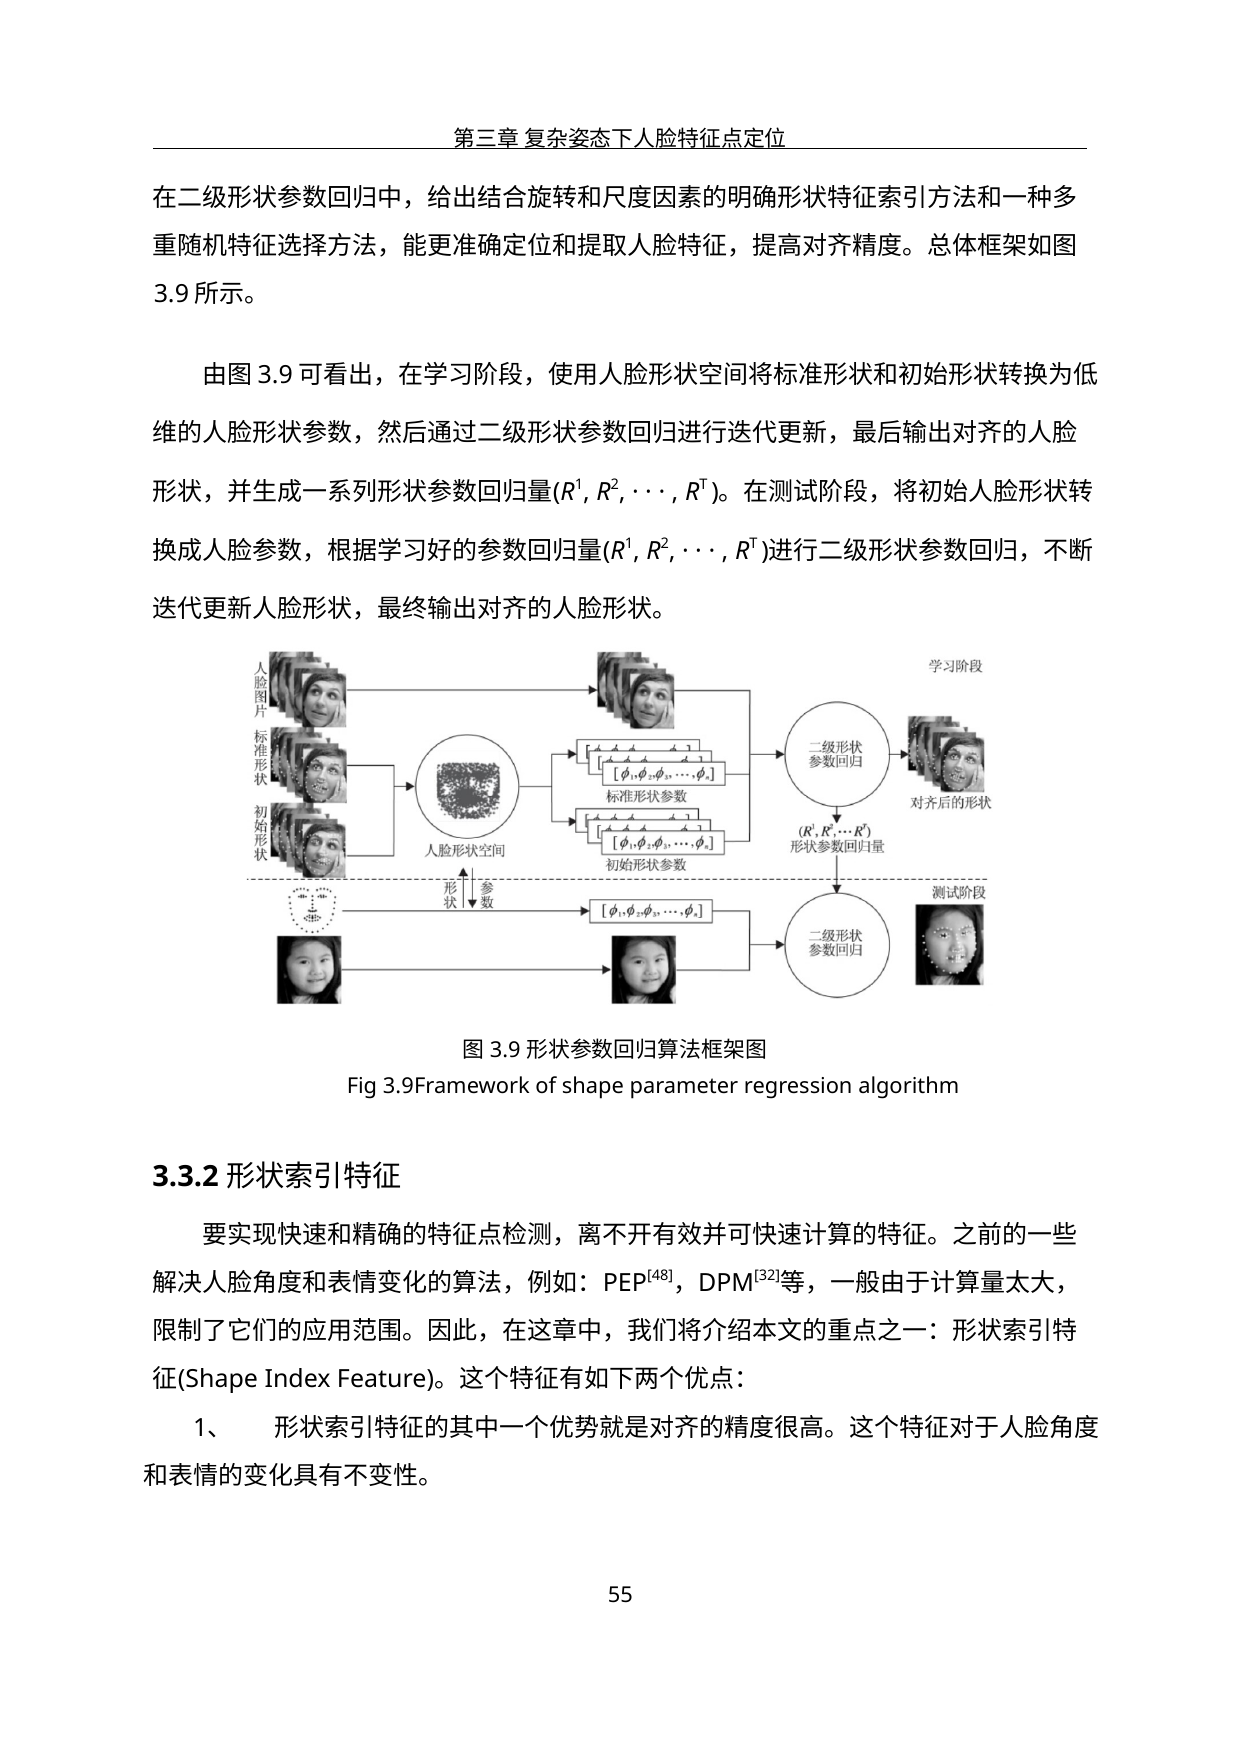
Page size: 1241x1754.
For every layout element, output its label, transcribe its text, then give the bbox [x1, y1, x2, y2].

text 3.9所示。 [153, 274, 1088, 310]
subtitle 3.3.2 形状索引特征 [152, 1152, 1101, 1195]
text 由图3.9可看出，在学习阶段，使用人脸形状空间将标准形状和初始形状转换为低维的人脸形状参数，然后通过二级形状参数回归进行迭代更新，最后输出对齐的人脸形状，并生成一系列形状参数回归量(R1, R2, · · · , RT )。在测试阶段，将初始人脸形状转换成人脸参数，根据学习好的参数回归量(R1, R2, · · · , RT )进行二级形状参数回归，不断迭代更新人脸形状，最终输出对齐的人脸形状。 [153, 354, 1101, 625]
text Fig 3.9 Framework of shape parameter regression algorithm [143, 1070, 1101, 1100]
text 要实现快速和精确的特征点检测，离不开有效并可快速计算的特征。之前的一些解决人脸角度和表情变化的算法，例如：PEP[48]，DPM[32]等，一般由于计算量太大，限制了它们的应用范围。因此，在这章中，我们将介绍本文的重点之一：形状索引特征(Shape Index Feature)。这个特征有如下两个优点： [153, 1214, 1101, 1395]
picture [246, 647, 994, 1009]
list 形状索引特征的其中一个优势就是对齐的精度很高。这个特征对于人脸角度和表情的变化具有不变性。 [143, 1407, 1101, 1492]
text 图 3.9 形状参数回归算法框架图 [143, 1032, 1086, 1064]
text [153, 177, 1101, 262]
